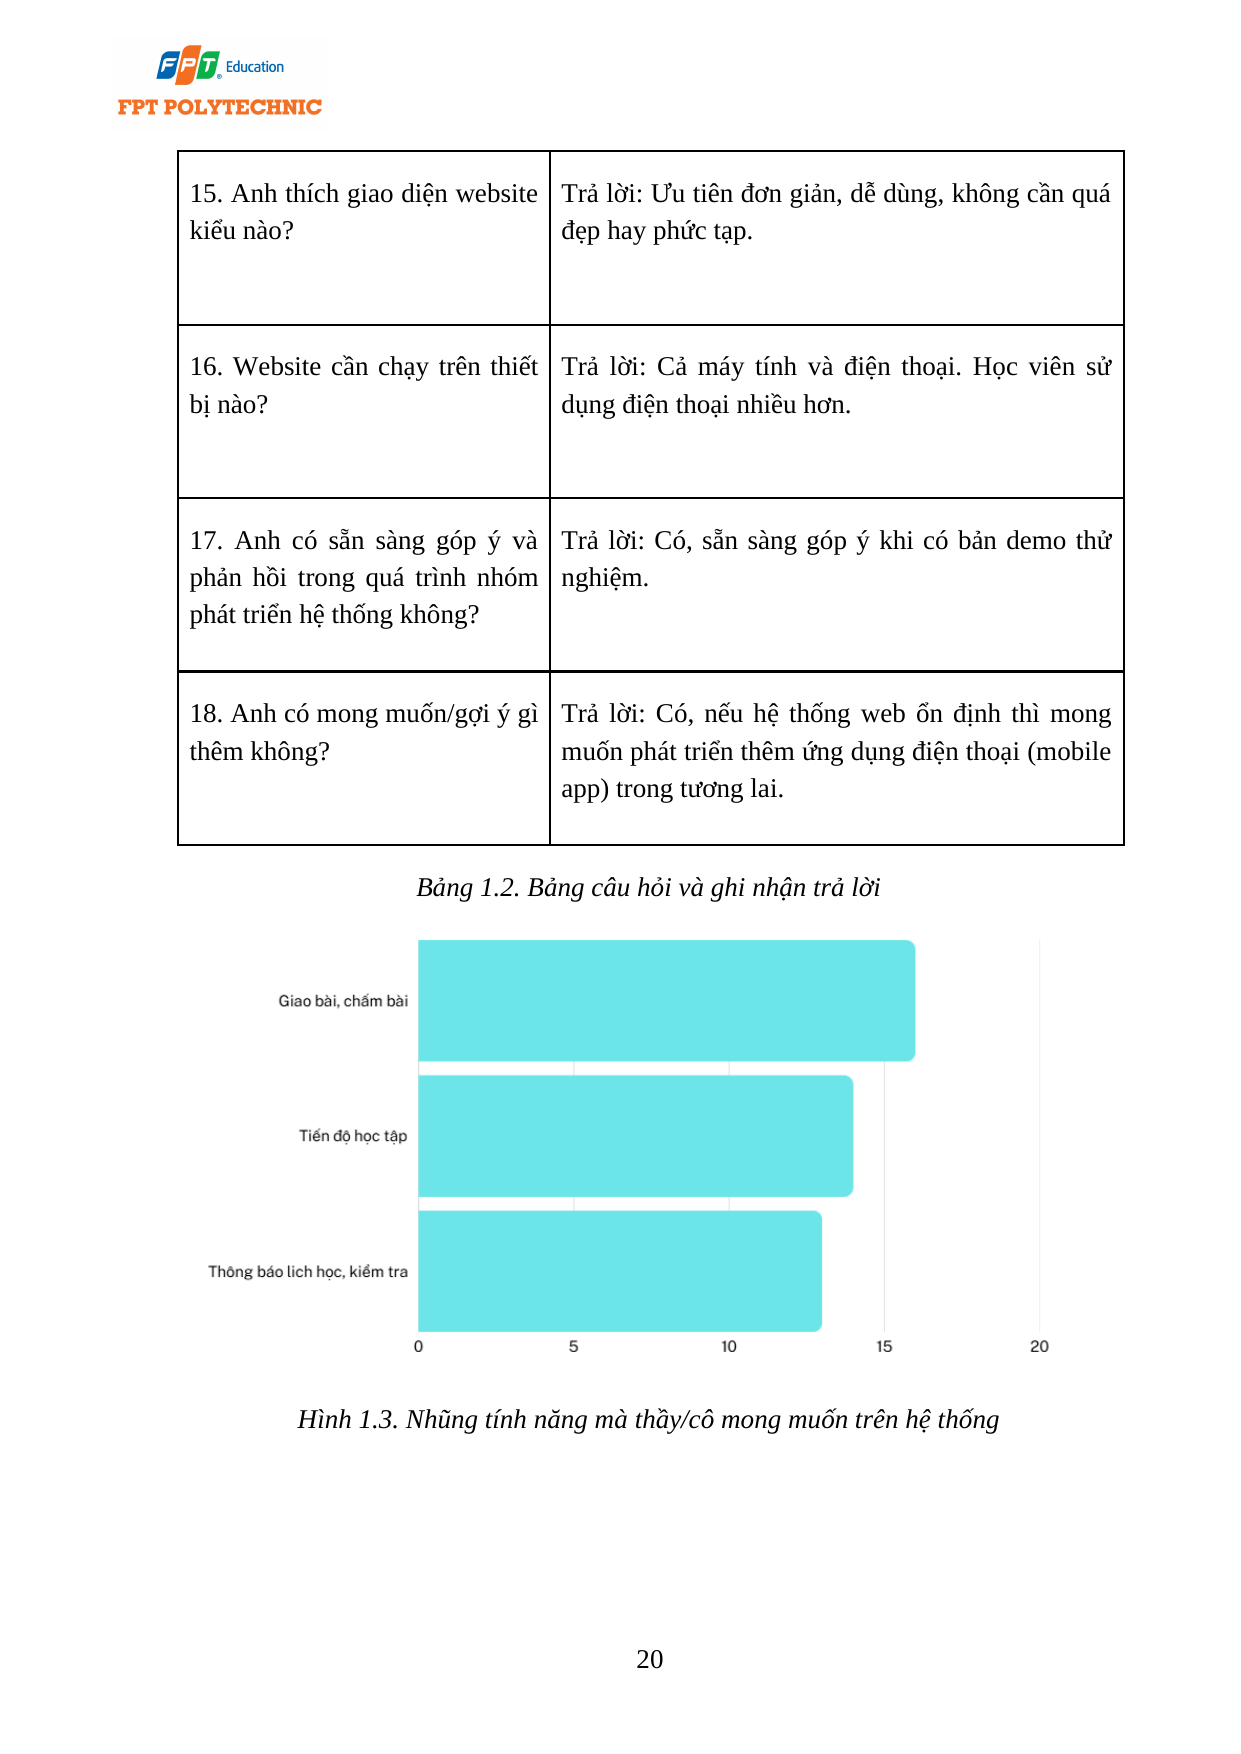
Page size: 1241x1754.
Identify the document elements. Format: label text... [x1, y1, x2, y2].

table_cell 18. Anh có mong muốn/gợi ý gì thêm không? [179, 673, 549, 844]
table_cell 16. Website cần chạy trên thiết bị nào? [179, 326, 549, 497]
table_cell 17. Anh có sẵn sàng góp ý và phản hồi trong quá trình nhóm phát triển hệ thống không? [179, 499, 549, 670]
subtitle Hình 1.3. Nhũng tính năng mà thầy/cô mong muốn trên hệ thống [177, 1403, 1122, 1434]
table_cell Trả lời: Có, sẵn sàng góp ý khi có bản demo thử nghiệm. [551, 499, 1123, 670]
table_cell Trả lời: Ưu tiên đơn giản, dễ dùng, không cần quá đẹp hay phức tạp. [551, 152, 1123, 323]
subtitle Bảng 1.2. Bảng câu hỏi và ghi nhận trả lời [177, 871, 1122, 902]
picture [111, 36, 329, 131]
table_cell 15. Anh thích giao diện website kiểu nào? [179, 152, 549, 323]
table_cell Trả lời: Có, nếu hệ thống web ổn định thì mong muốn phát triển thêm ứng dụng điện thoại (mobile app) trong tương lai. [551, 673, 1123, 844]
picture [201, 920, 1099, 1374]
table_cell Trả lời: Cả máy tính và điện thoại. Học viên sử dụng điện thoại nhiều hơn. [551, 326, 1123, 497]
